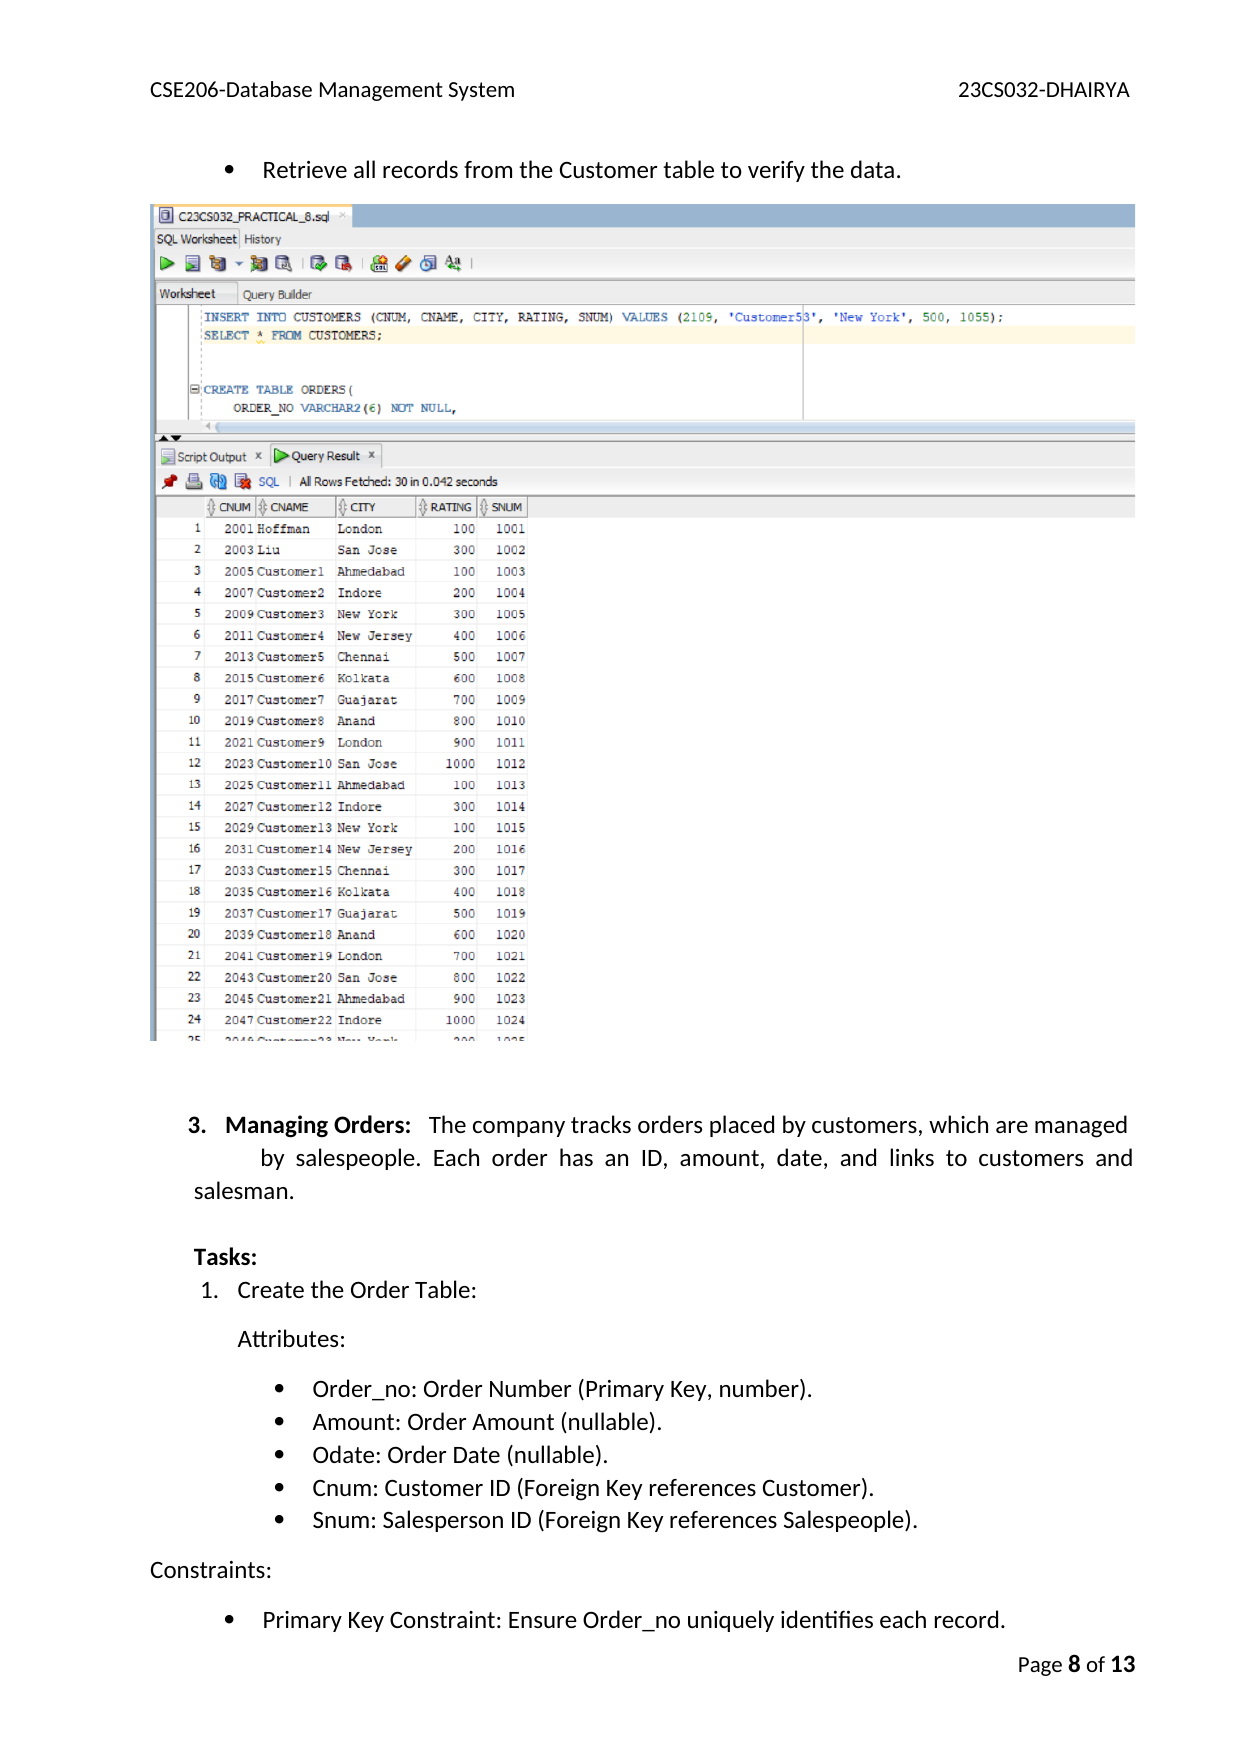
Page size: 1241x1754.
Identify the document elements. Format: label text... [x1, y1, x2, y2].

list Amount: Order Amount (nullable). [275, 1406, 1135, 1436]
list Order_no: Order Number (Primary Key, number). [275, 1373, 1135, 1403]
list Retrieve all records from the Customer table to verify the data. [225, 154, 1135, 185]
picture [150, 204, 1136, 1041]
text Constraints: [150, 1554, 1135, 1585]
list Primary Key Constraint: Ensure Order_no uniquely identifies each record. [225, 1604, 1135, 1634]
list Tasks: [194, 1241, 1135, 1271]
list Odate: Order Date (nullable). [275, 1439, 1135, 1469]
list by salespeople. Each order has an ID, amount, date, and links to customers and salesman. [194, 1142, 1135, 1206]
list Create the Order Table: [200, 1274, 1135, 1304]
text Attributes: [237, 1323, 1135, 1354]
list Managing Orders: The company tracks orders placed by customers, which are managed [187, 1109, 1135, 1140]
list Snum: Salesperson ID (Foreign Key references Salespeople). [275, 1504, 1135, 1535]
list Cnum: Customer ID (Foreign Key references Customer). [275, 1472, 1135, 1502]
